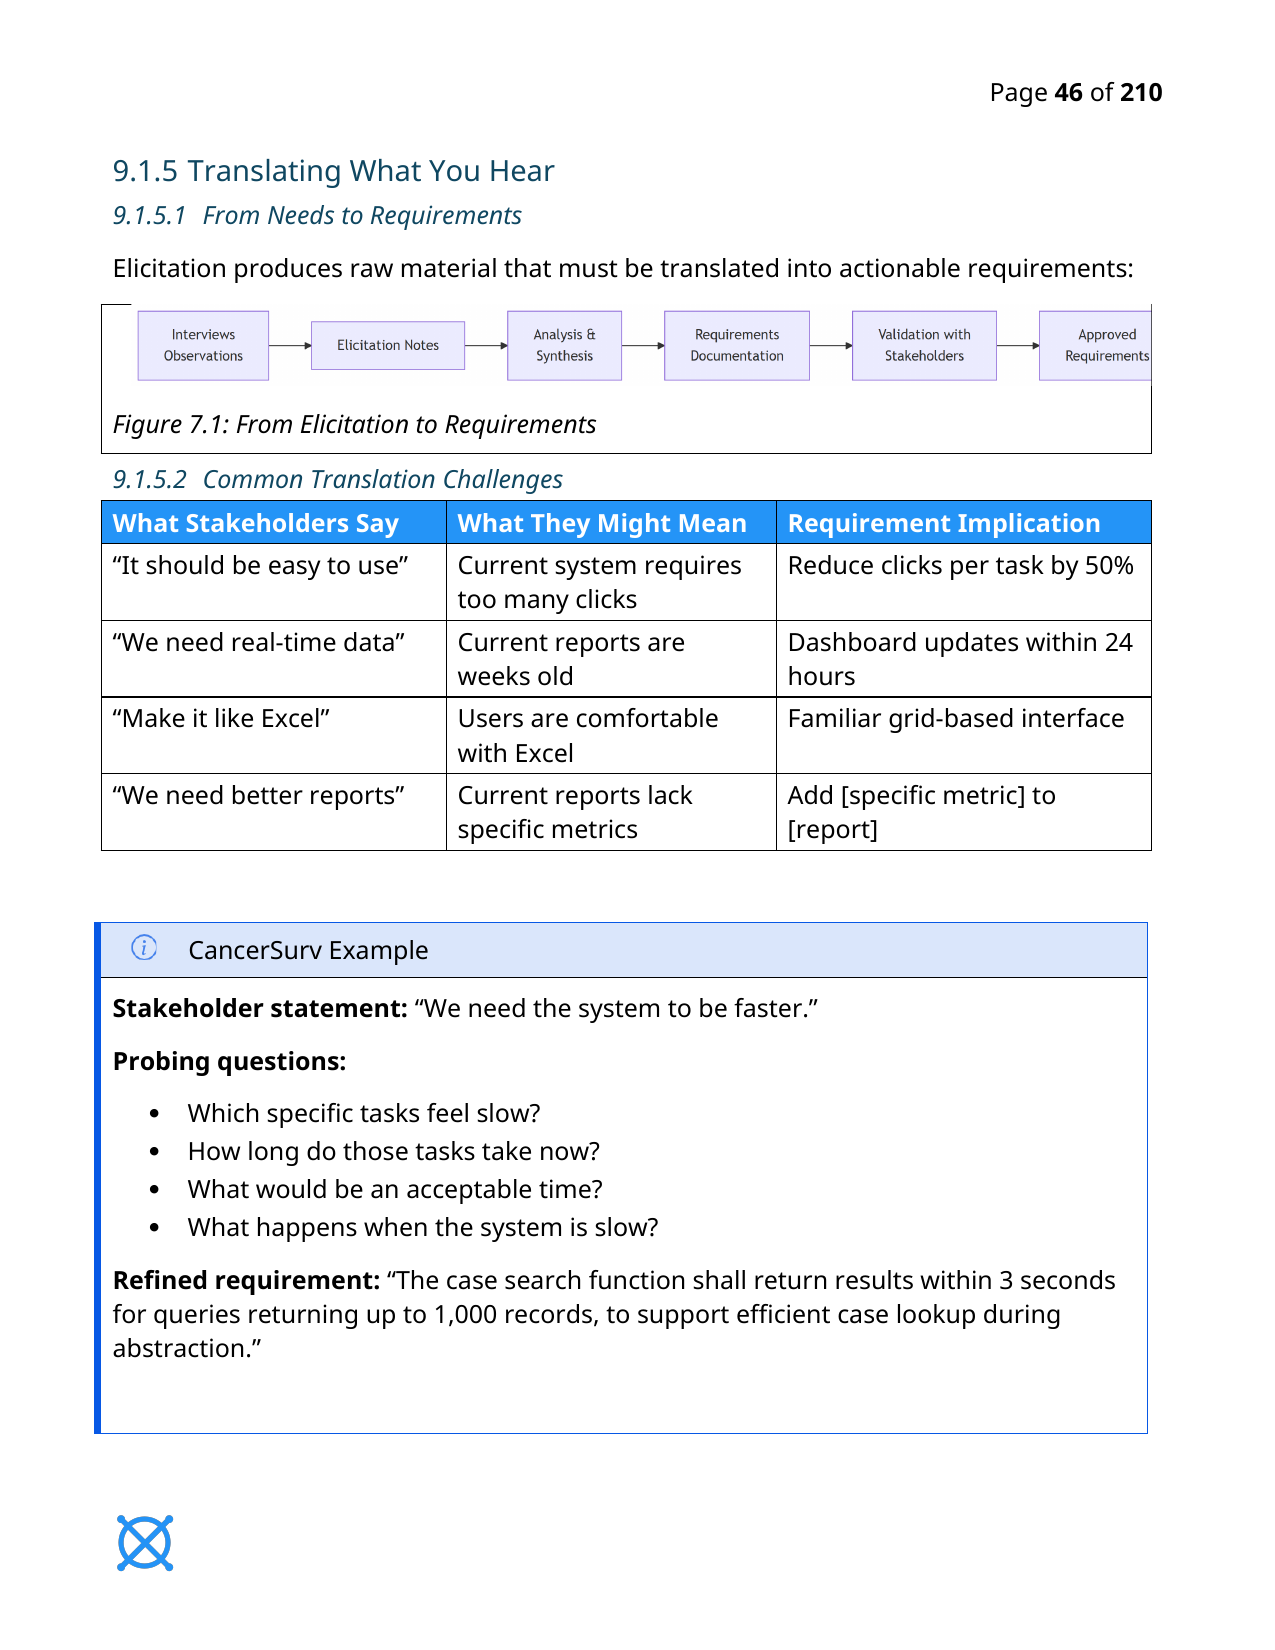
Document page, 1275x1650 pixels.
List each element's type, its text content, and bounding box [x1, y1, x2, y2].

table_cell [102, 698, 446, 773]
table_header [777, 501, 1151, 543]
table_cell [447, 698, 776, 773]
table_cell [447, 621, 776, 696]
subtitle Translating What You Hear [112, 150, 1162, 190]
picture [131, 304, 1152, 386]
subtitle From Needs to Requirements [112, 198, 1162, 232]
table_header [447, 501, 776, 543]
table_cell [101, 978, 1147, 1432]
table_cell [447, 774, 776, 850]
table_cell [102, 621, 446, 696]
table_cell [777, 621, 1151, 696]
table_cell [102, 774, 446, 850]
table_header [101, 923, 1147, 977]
picture [131, 934, 157, 960]
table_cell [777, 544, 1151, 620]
picture [112, 1511, 177, 1575]
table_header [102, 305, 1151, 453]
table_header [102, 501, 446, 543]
text Elicitation produces raw material that must be translated into actionable requirements: [112, 251, 1162, 285]
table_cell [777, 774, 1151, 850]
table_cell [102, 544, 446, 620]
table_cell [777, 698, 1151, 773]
subtitle Common Translation Challenges [112, 462, 1162, 496]
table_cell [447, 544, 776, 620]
